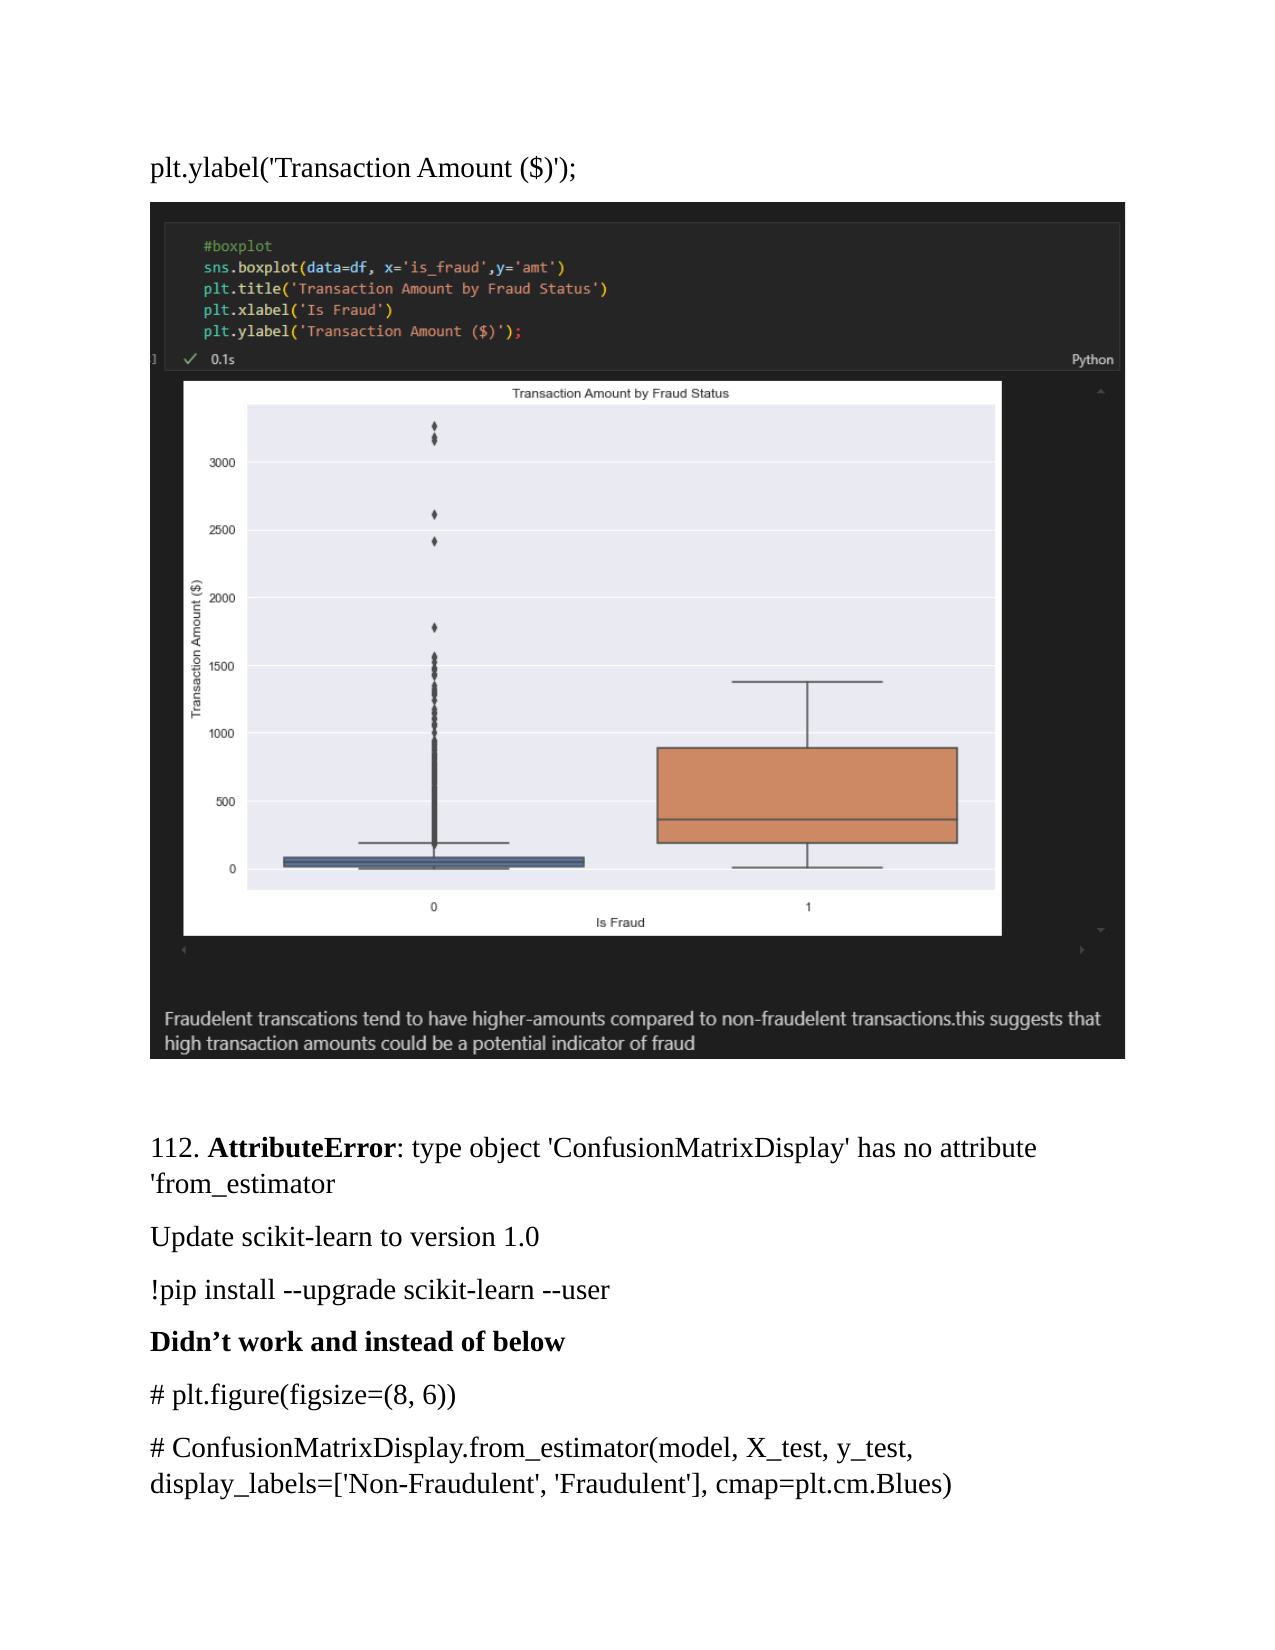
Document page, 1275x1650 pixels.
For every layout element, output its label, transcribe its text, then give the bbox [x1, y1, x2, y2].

text 112. AttributeError: type object 'ConfusionMatrixDisplay' has no attribute 'from_estimator [150, 1130, 1125, 1200]
text # ConfusionMatrixDisplay.from_estimator(model, X_test, y_test, display_labels=['Non-Fraudulent', 'Fraudulent'], cmap=plt.cm.Blues) [150, 1430, 1125, 1500]
text plt.ylabel('Transaction Amount ($)'); [150, 150, 1125, 183]
text # plt.figure(figsize=(8, 6)) [150, 1377, 1125, 1411]
picture [150, 202, 1125, 1059]
text !pip install --upgrade scikit-learn --user [150, 1272, 1125, 1305]
text Update scikit-learn to version 1.0 [150, 1219, 1125, 1252]
text Didn’t work and instead of below [150, 1324, 1125, 1358]
